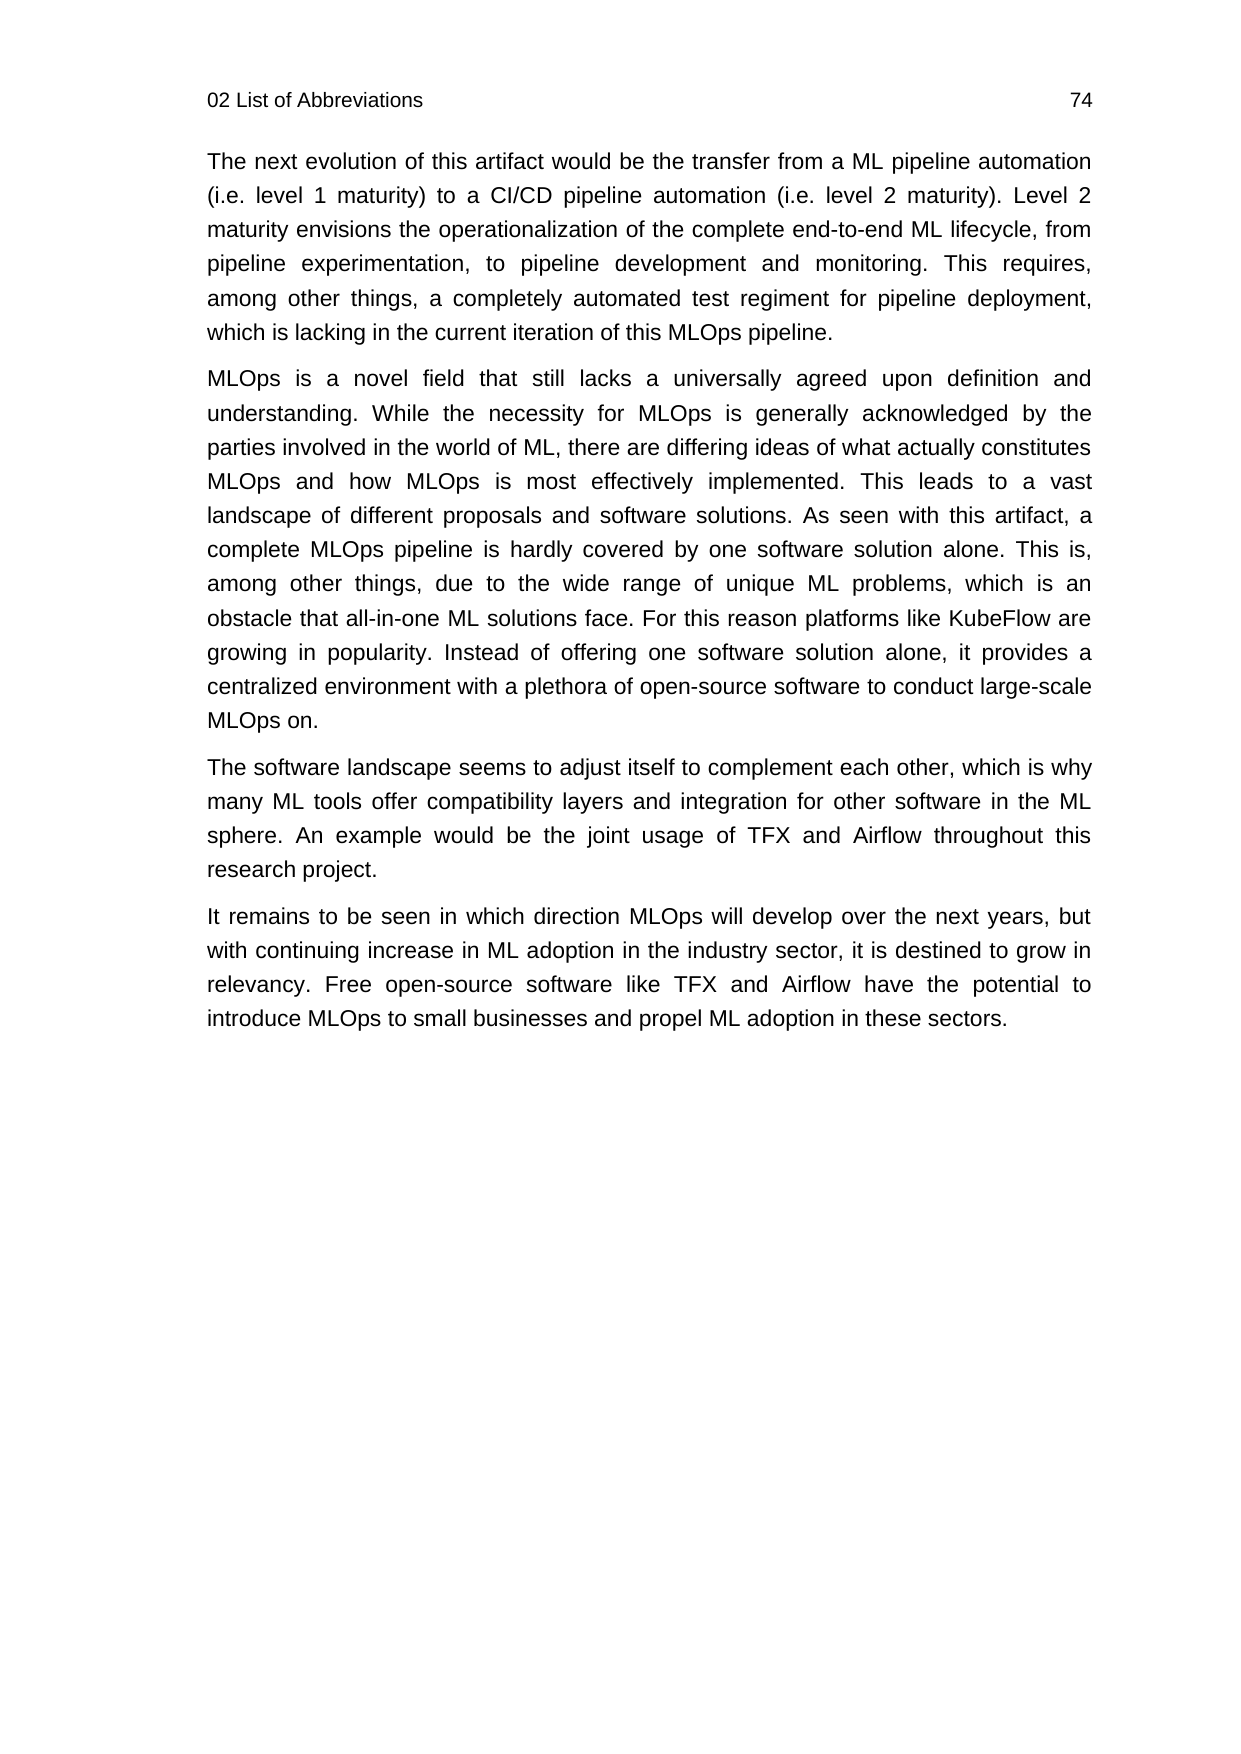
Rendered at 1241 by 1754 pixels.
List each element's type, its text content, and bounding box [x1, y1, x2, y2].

text MLOps is a novel field that still lacks a universally agreed upon definition and understanding. While the necessity for MLOps is generally acknowledged by the parties involved in the world of ML, there are differing ideas of what actually constitutes MLOps and how MLOps is most effectively implemented. This leads to a vast landscape of different proposals and software solutions. As seen with this artifact, a complete MLOps pipeline is hardly covered by one software solution alone. This is, among other things, due to the wide range of unique ML problems, which is an obstacle that all-in-one ML solutions face. For this reason platforms like KubeFlow are growing in popularity. Instead of offering one software solution alone, it provides a centralized environment with a plethora of open-source software to conduct large-scale MLOps on. [207, 365, 1092, 733]
text It remains to be seen in which direction MLOps will develop over the next years, but with continuing increase in ML adoption in the industry sector, it is destined to grow in relevancy. Free open-source software like TFX and Airflow have the potential to introduce MLOps to small businesses and propel ML adoption in these sectors. [207, 903, 1092, 1032]
text The next evolution of this artifact would be the transfer from a ML pipeline automation (i.e. level 1 maturity) to a CI/CD pipeline automation (i.e. level 2 maturity). Level 2 maturity envisions the operationalization of the complete end-to-end ML lifecycle, from pipeline experimentation, to pipeline development and monitoring. This requires, among other things, a completely automated test regiment for pipeline deployment, which is lacking in the current iteration of this MLOps pipeline. [207, 148, 1092, 345]
text The software landscape seems to adjust itself to complement each other, which is why many ML tools offer compatibility layers and integration for other software in the ML sphere. An example would be the joint usage of TFX and Airflow throughout this research project. [207, 754, 1092, 883]
